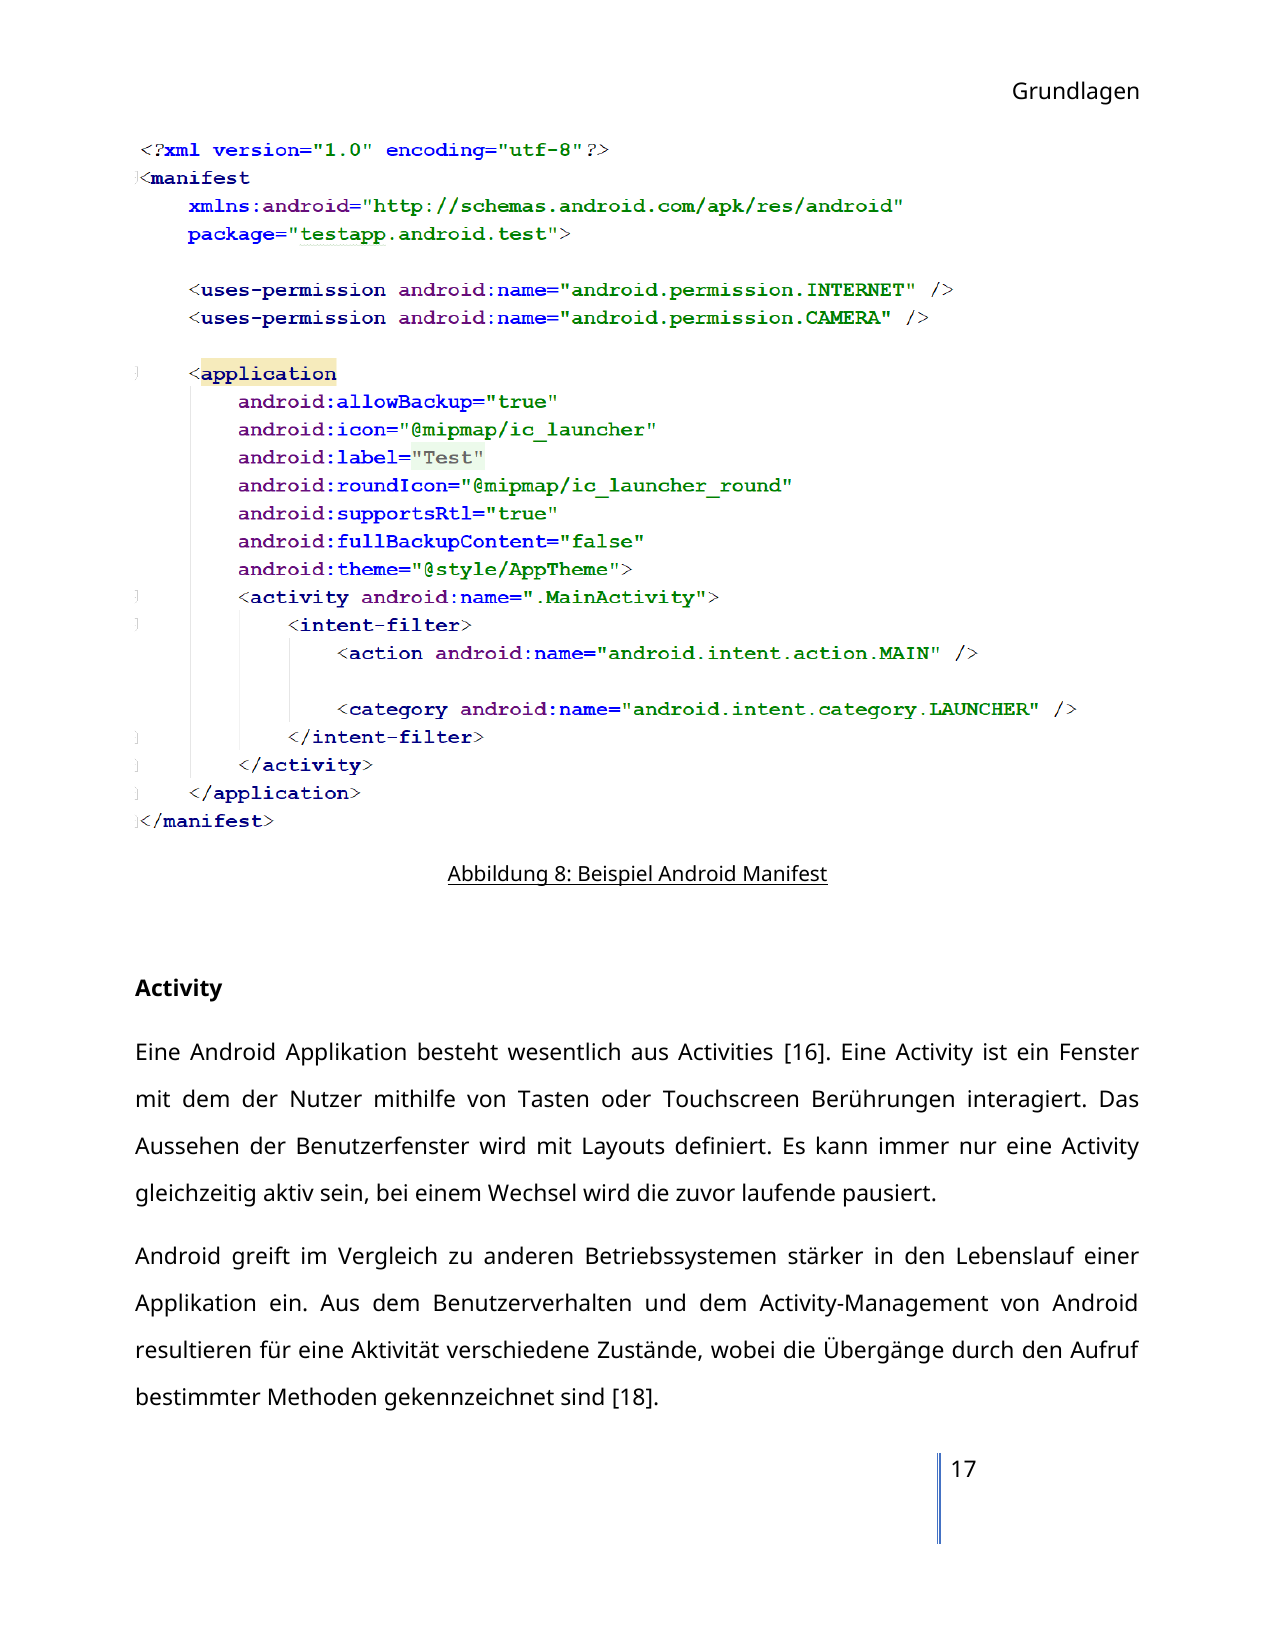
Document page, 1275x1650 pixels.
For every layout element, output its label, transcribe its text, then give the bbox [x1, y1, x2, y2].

text Android greift im Vergleich zu anderen Betriebssystemen stärker in den Lebenslauf einer Applikation ein. Aus dem Benutzerverhalten und dem Activity-Management von Android resultieren für eine Aktivität verschiedene Zustände, wobei die Übergänge durch den Aufruf bestimmter Methoden gekennzeichnet sind . [135, 1240, 1140, 1412]
picture [134, 135, 1103, 828]
text Eine Android Applikation besteht wesentlich aus Activities. Eine Activity ist ein Fenster mit dem der Nutzer mithilfe von Tasten oder Touchscreen Berührungen interagiert. Das Aussehen der Benutzerfenster wird mit Layouts definiert. Es kann immer nur eine Activity gleichzeitig aktiv sein, bei einem Wechsel wird die zuvor laufende pausiert. [135, 1036, 1140, 1208]
text Activity [135, 972, 1140, 1003]
